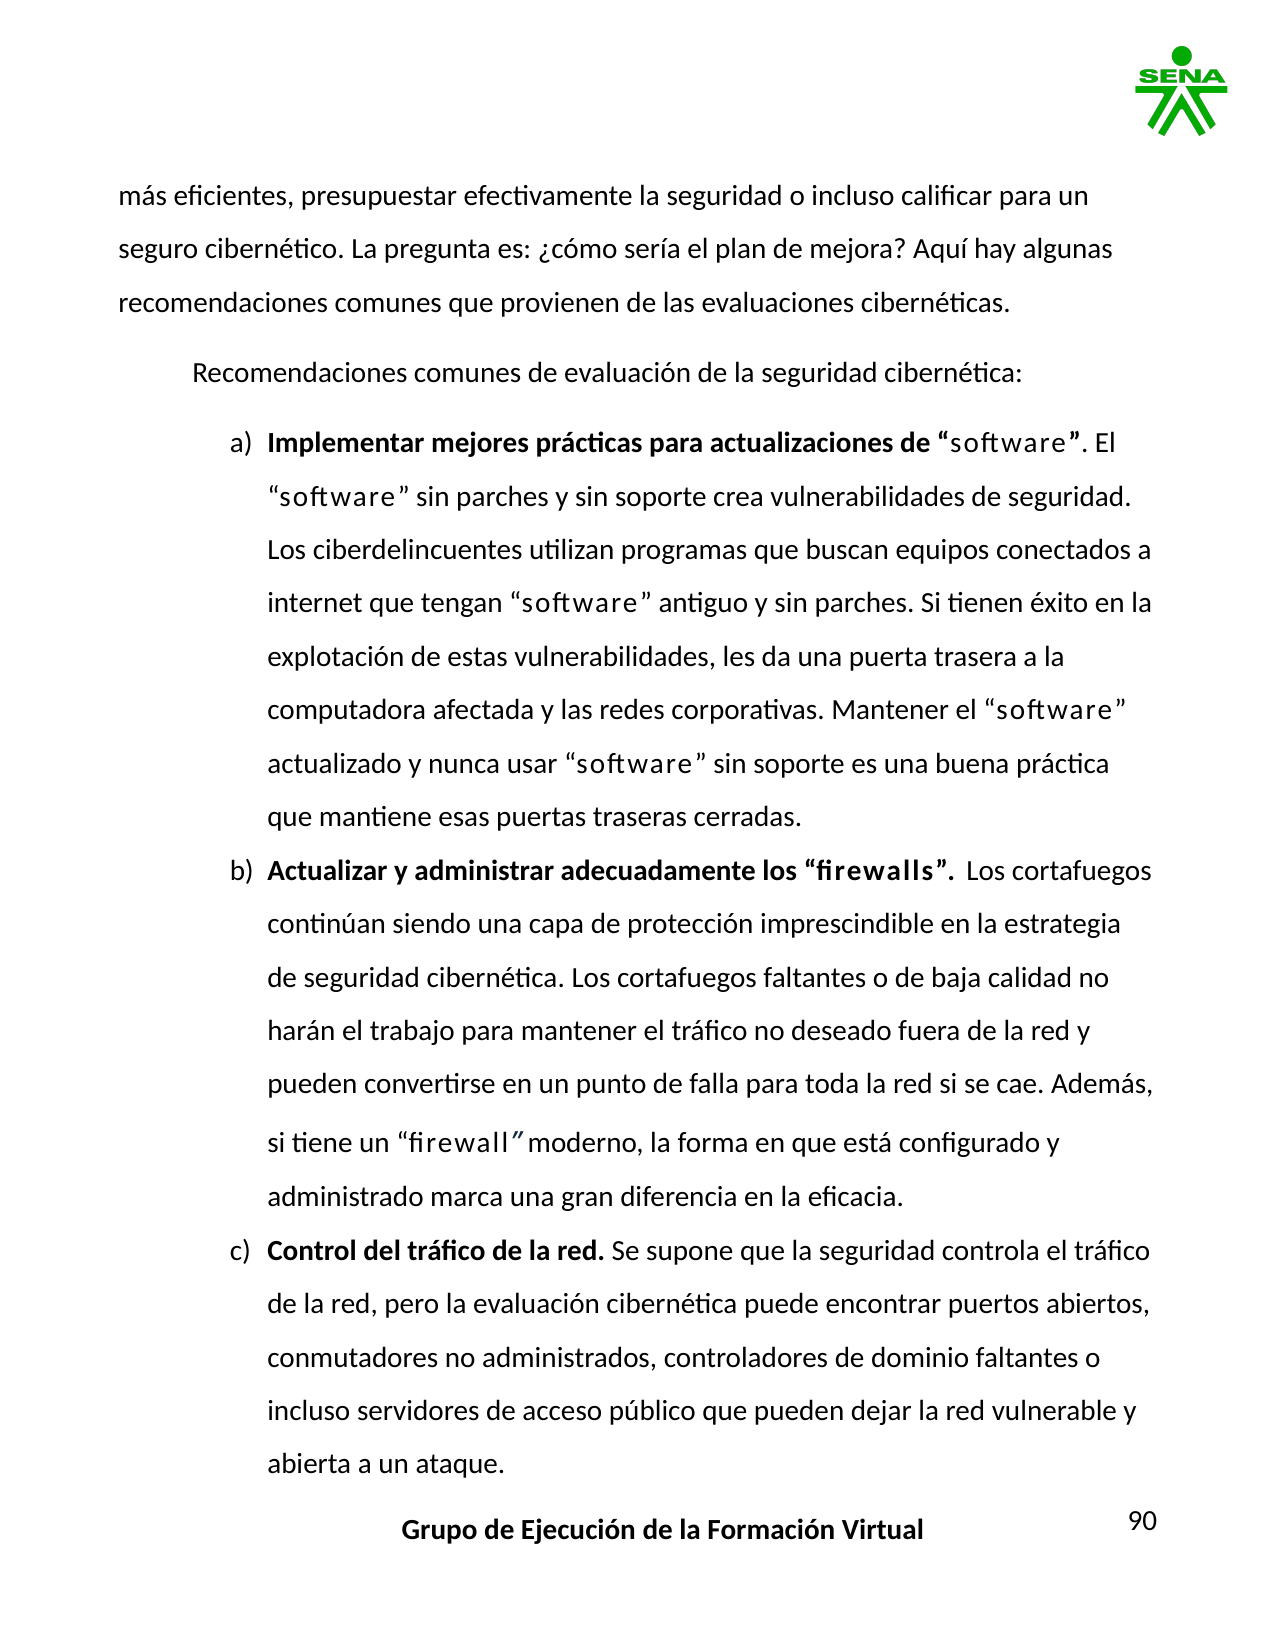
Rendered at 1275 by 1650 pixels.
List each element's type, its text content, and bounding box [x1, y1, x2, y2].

list Implementar mejores prácticas para actualizaciones de “software”. El “software” sin parches y sin soporte crea vulnerabilidades de seguridad. Los ciberdelincuentes utilizan programas que buscan equipos conectados a internet que tengan “software” antiguo y sin parches. Si tienen éxito en la explotación de estas vulnerabilidades, les da una puerta trasera a la computadora afectada y las redes corporativas. Mantener el “software” actualizado y nunca usar “software” sin soporte es una buena práctica que mantiene esas puertas traseras cerradas. [229, 424, 1157, 834]
list Actualizar y administrar adecuadamente los “firewalls”. Los cortafuegos continúan siendo una capa de protección imprescindible en la estrategia de seguridad cibernética. Los cortafuegos faltantes o de baja calidad no harán el trabajo para mantener el tráfico no deseado fuera de la red y pueden convertirse en un punto de falla para toda la red si se cae. Además, si tiene un “firewall” moderno, la forma en que está configurado y administrado marca una gran diferencia en la eficacia. [229, 852, 1157, 1214]
text Recomendaciones comunes de evaluación de la seguridad cibernética: [118, 354, 1157, 390]
picture [1135, 46, 1228, 136]
list Control del tráfico de la red. Se supone que la seguridad controla el tráfico de la red, pero la evaluación cibernética puede encontrar puertos abiertos, conmutadores no administrados, controladores de dominio faltantes o incluso servidores de acceso público que pueden dejar la red vulnerable y abierta a un ataque. [229, 1232, 1157, 1481]
